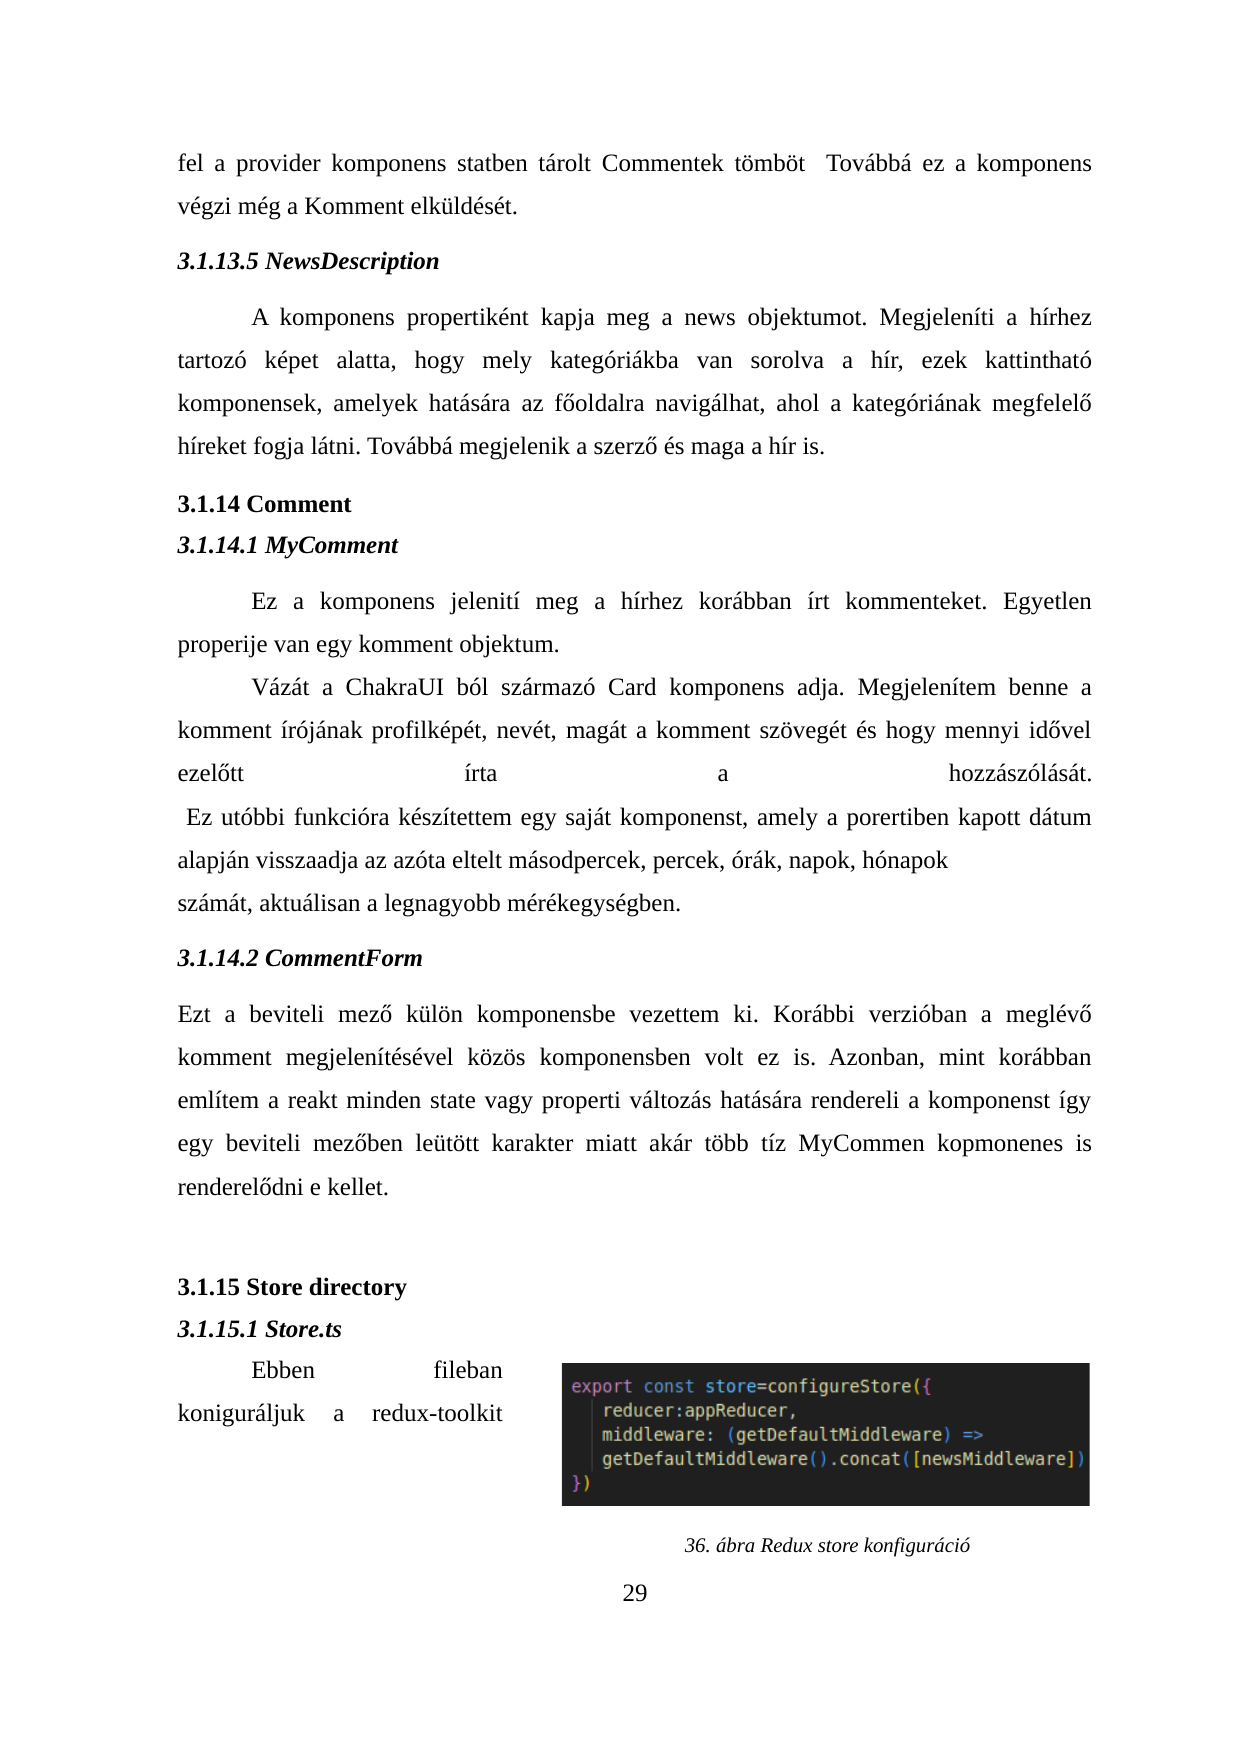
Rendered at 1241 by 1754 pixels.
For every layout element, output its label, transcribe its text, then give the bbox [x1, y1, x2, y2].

text Ezt a beviteli mező külön komponensbe vezettem ki. Korábbi verzióban a meglévő komment megjelenítésével közös komponensben volt ez is. Azonban, mint korábban említem a reakt minden state vagy properti változás hatására rendereli a komponenst így egy beviteli mezőben leütött karakter miatt akár több tíz MyCommen kopmonenes is renderelődni e kellet. [177, 999, 1093, 1200]
text Vázát a ChakraUI ból származó Card komponens adja. Megjelenítem benne a komment írójának profilképét, nevét, magát a komment szövegét és hogy mennyi idővel ezelőtt írta a hozzászólását. Ez utóbbi funkcióra készítettem egy saját komponenst, amely a porertiben kapott dátum alapján visszaadja az azóta eltelt másodpercek, percek, órák, napok, hónapok [177, 672, 1093, 873]
subtitle 3.1.14.1 MyComment [177, 530, 1093, 559]
subtitle 3.1.15.1 Store.ts [177, 1314, 1093, 1342]
subtitle 3.1.13.5 NewsDescription [177, 246, 1093, 275]
subtitle 3.1.14.2 CommentForm [177, 943, 1093, 972]
subtitle 3.1.14 Comment [177, 489, 1093, 518]
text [177, 1355, 1093, 1427]
picture [561, 1363, 1090, 1506]
text Ez a komponens jelenití meg a hírhez korábban írt kommenteket. Egyetlen properije van egy komment objektum. [177, 586, 1093, 658]
text számát, aktuálisan a legnagyobb mérékegységben. [177, 888, 1093, 917]
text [177, 148, 1093, 219]
subtitle 3.1.15 Store directory [177, 1272, 1093, 1301]
text A komponens propertiként kapja meg a news objektumot. Megjeleníti a hírhez tartozó képet alatta, hogy mely kategóriákba van sorolva a hír, ezek kattintható komponensek, amelyek hatására az főoldalra navigálhat, ahol a kategóriának megfelelő híreket fogja látni. Továbbá megjelenik a szerző és maga a hír is. [177, 302, 1093, 460]
